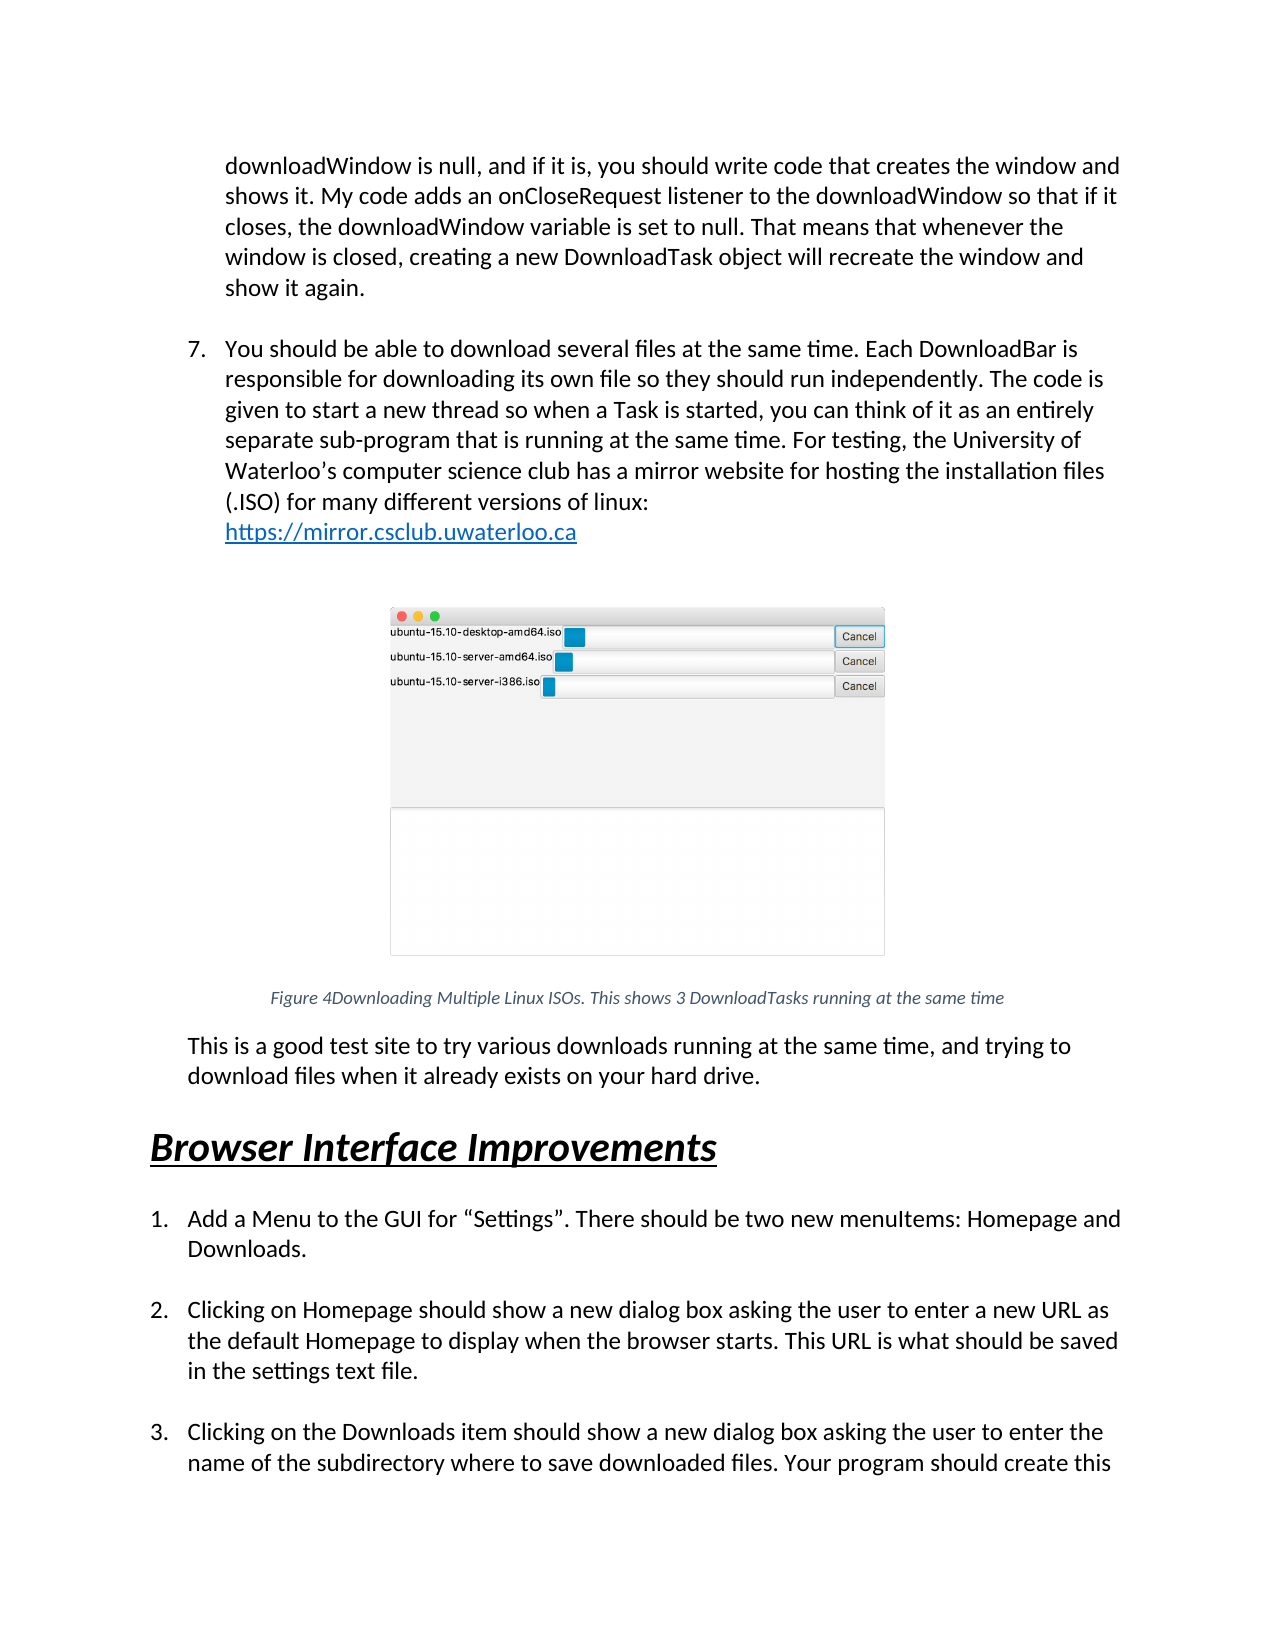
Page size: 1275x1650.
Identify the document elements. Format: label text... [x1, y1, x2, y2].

text Browser Interface Improvements [150, 1121, 1125, 1172]
list Add a Menu to the GUI for “Settings”. There should be two new menuItems: Homepage and Downloads. [150, 1203, 1125, 1264]
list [187, 150, 1125, 303]
picture [390, 607, 885, 956]
list You should be able to download several files at the same time. Each DownloadBar is responsible for downloading its own file so they should run independently. The code is given to start a new thread so when a Task is started, you can think of it as an entirely separate sub-program that is running at the same time. For testing, the University of Waterloo’s computer science club has a mirror website for hosting the installation files (.ISO) for many different versions of linux: [187, 333, 1125, 516]
text This is a good test site to try various downloads running at the same time, and trying to download files when it already exists on your hard drive. [187, 1030, 1125, 1091]
text https://mirror.csclub.uwaterloo.ca [187, 516, 1125, 547]
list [150, 1416, 1125, 1477]
list Clicking on Homepage should show a new dialog box asking the user to enter a new URL as the default Homepage to display when the browser starts. This URL is what should be saved in the settings text file. [150, 1294, 1125, 1386]
